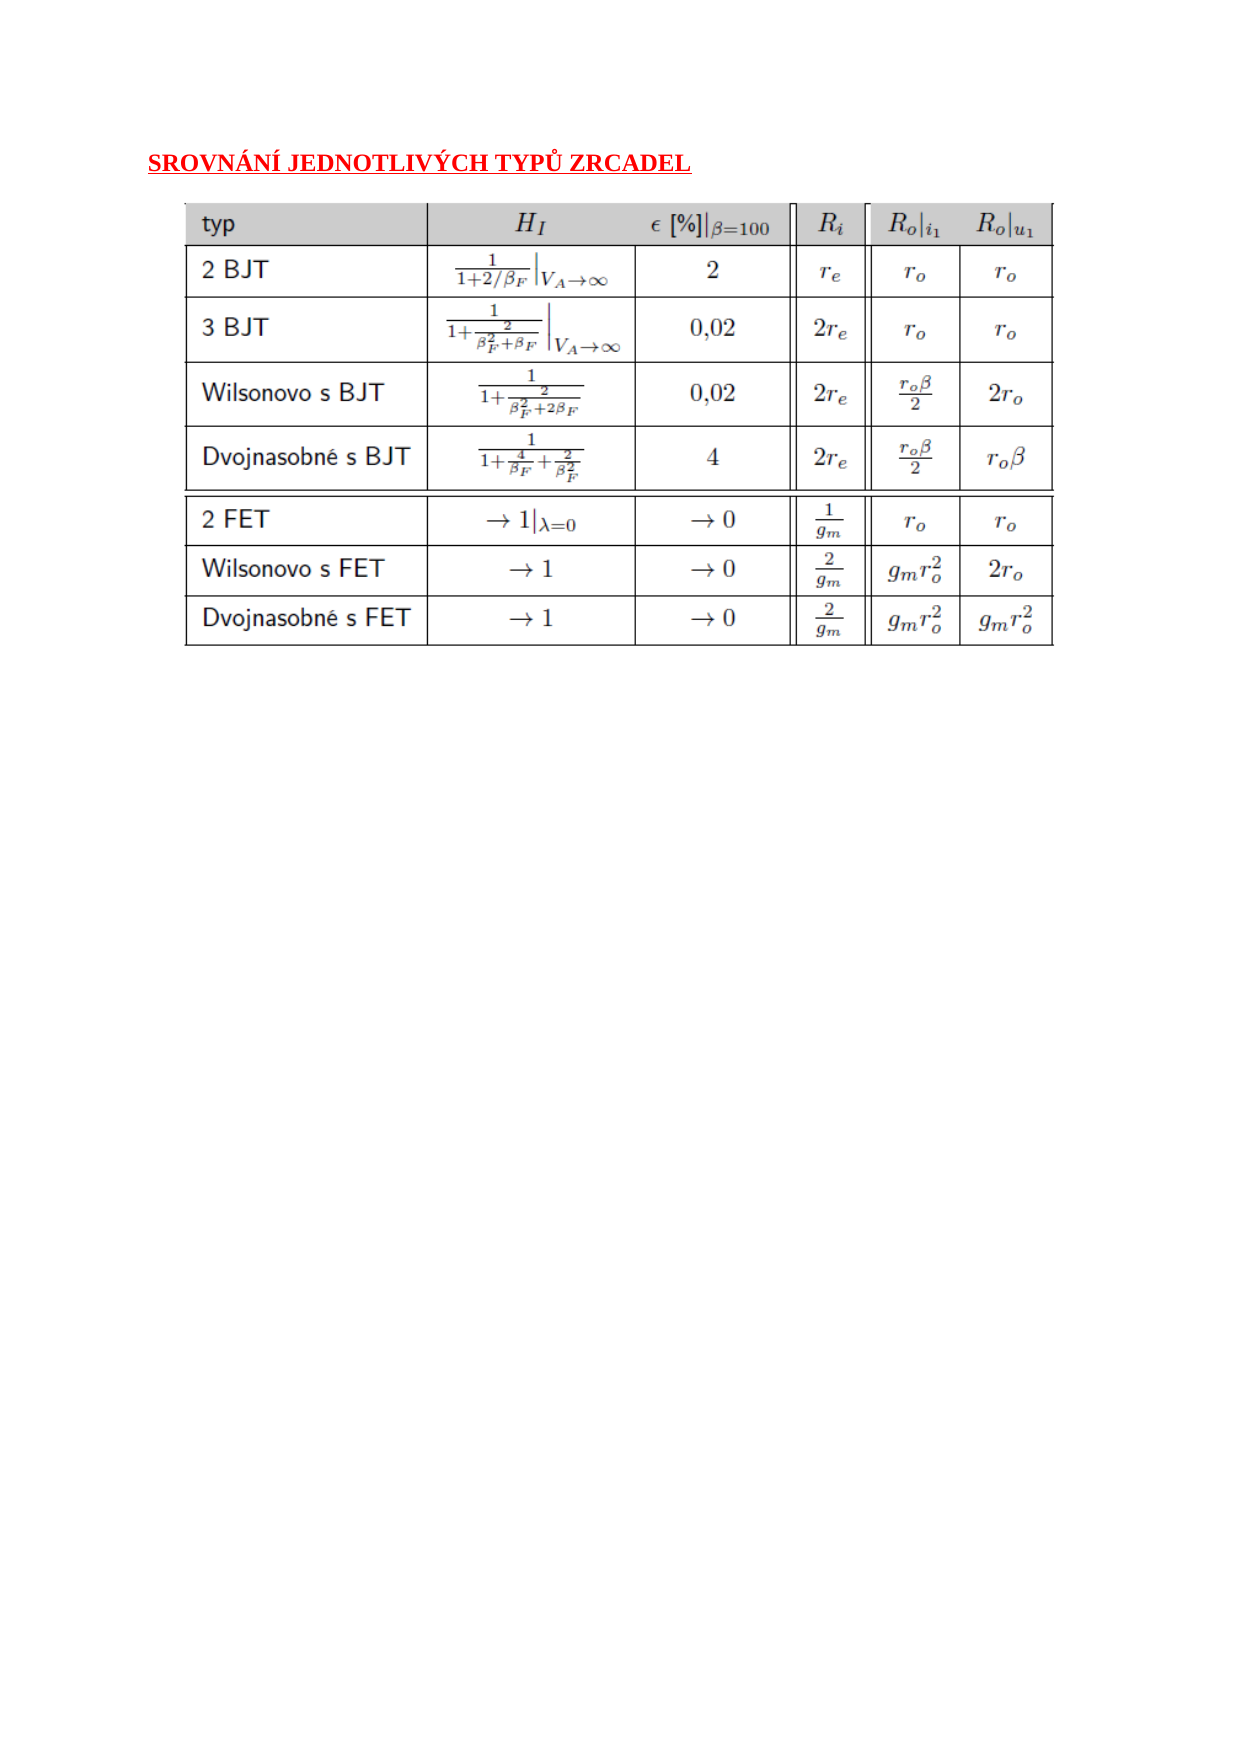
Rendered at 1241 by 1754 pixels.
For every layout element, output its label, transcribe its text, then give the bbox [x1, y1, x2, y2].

text SROVNÁNÍ JEDNOTLIVÝCH TYPŮ ZRCADEL [148, 148, 1093, 176]
picture [181, 197, 1059, 652]
